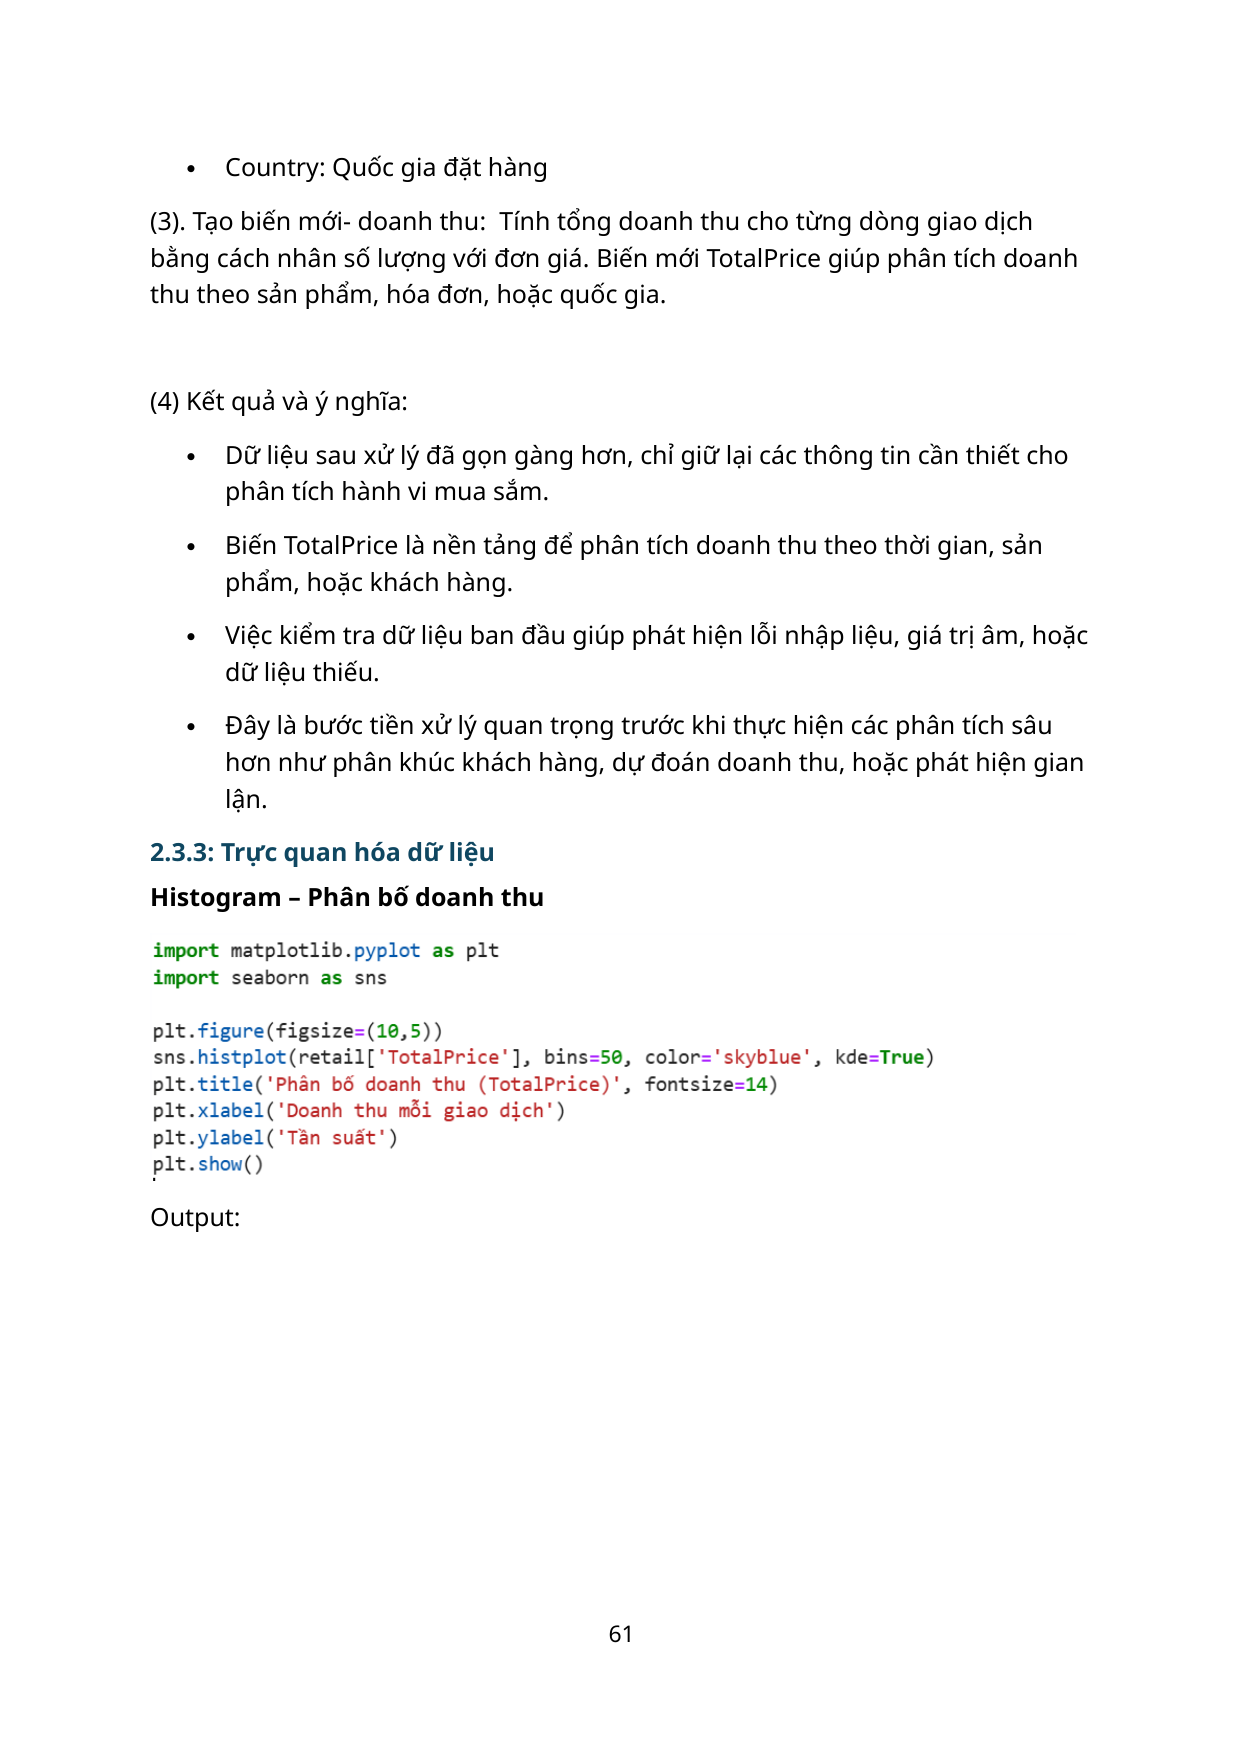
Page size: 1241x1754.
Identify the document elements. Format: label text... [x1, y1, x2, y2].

list Đây là bước tiền xử lý quan trọng trước khi thực hiện các phân tích sâu hơn như phân khúc khách hàng, dự đoán doanh thu, hoặc phát hiện gian lận. [187, 708, 1093, 816]
list Dữ liệu sau xử lý đã gọn gàng hơn, chỉ giữ lại các thông tin cần thiết cho phân tích hành vi mua sắm. [187, 437, 1093, 508]
list Country: Quốc gia đặt hàng [187, 150, 1093, 184]
subtitle 2.3.3: Trực quan hóa dữ liệu [150, 835, 1093, 869]
picture [150, 933, 1077, 1181]
text (3). Tạo biến mới- doanh thu: Tính tổng doanh thu cho từng dòng giao dịch bằng cách nhân số lượng với đơn giá. Biến mới TotalPrice giúp phân tích doanh thu theo sản phẩm, hóa đơn, hoặc quốc gia. [150, 203, 1093, 311]
list Biến TotalPrice là nền tảng để phân tích doanh thu theo thời gian, sản phẩm, hoặc khách hàng. [187, 527, 1093, 598]
list Việc kiểm tra dữ liệu ban đầu giúp phát hiện lỗi nhập liệu, giá trị âm, hoặc dữ liệu thiếu. [187, 618, 1093, 688]
text (4) Kết quả và ý nghĩa: [150, 384, 1093, 418]
text Output: [150, 1199, 1093, 1233]
text Histogram – Phân bố doanh thu [150, 880, 1093, 914]
